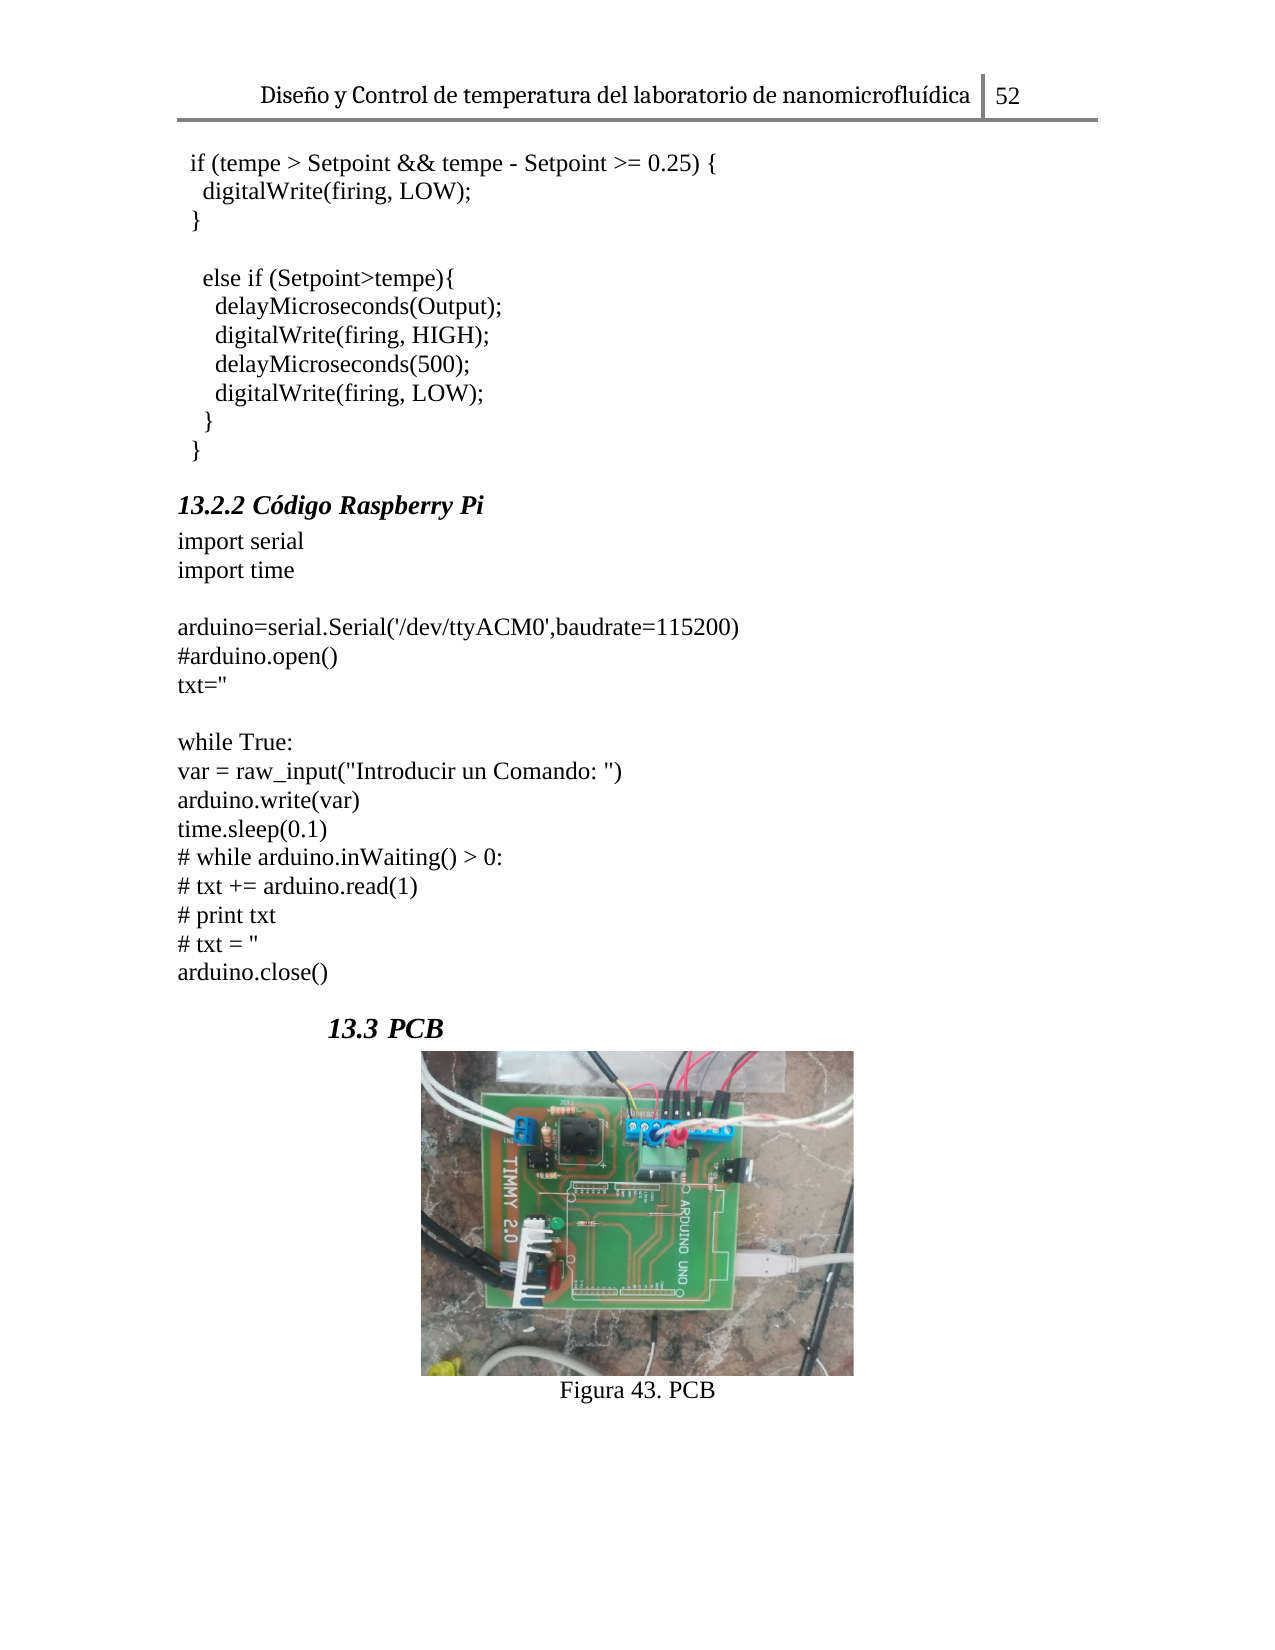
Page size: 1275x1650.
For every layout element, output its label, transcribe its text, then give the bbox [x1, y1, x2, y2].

text arduino.close() [177, 957, 1098, 986]
text import time [177, 555, 1098, 584]
text while True: [177, 727, 1098, 756]
text import serial [177, 526, 1098, 555]
text digitalWrite(firing, HIGH); [177, 320, 1098, 349]
text # while arduino.inWaiting() > 0: [177, 842, 1098, 871]
text # print txt [177, 900, 1098, 929]
subtitle Código Raspberry Pi [177, 489, 1098, 520]
picture [421, 1051, 854, 1376]
text digitalWrite(firing, LOW); [177, 176, 1098, 205]
text } [177, 435, 1098, 464]
text } [177, 406, 1098, 435]
text #arduino.open() [177, 641, 1098, 670]
subtitle PCB [327, 1011, 1098, 1045]
text if (tempe > Setpoint && tempe - Setpoint >= 0.25) { [177, 148, 1098, 176]
text txt='' [177, 670, 1098, 699]
text # txt += arduino.read(1) [177, 871, 1098, 900]
text delayMicroseconds(500); [177, 349, 1098, 378]
text arduino=serial.Serial('/dev/ttyACM0',baudrate=115200) [177, 612, 1098, 641]
text delayMicroseconds(Output); [177, 291, 1098, 320]
text Figura 43. PCB [177, 1376, 1098, 1404]
text else if (Setpoint>tempe){ [177, 263, 1098, 291]
text time.sleep(0.1) [177, 814, 1098, 842]
text arduino.write(var) [177, 785, 1098, 814]
text var = raw_input("Introducir un Comando: ") [177, 756, 1098, 785]
text # txt = '' [177, 929, 1098, 957]
text digitalWrite(firing, LOW); [177, 378, 1098, 406]
text } [177, 205, 1098, 234]
